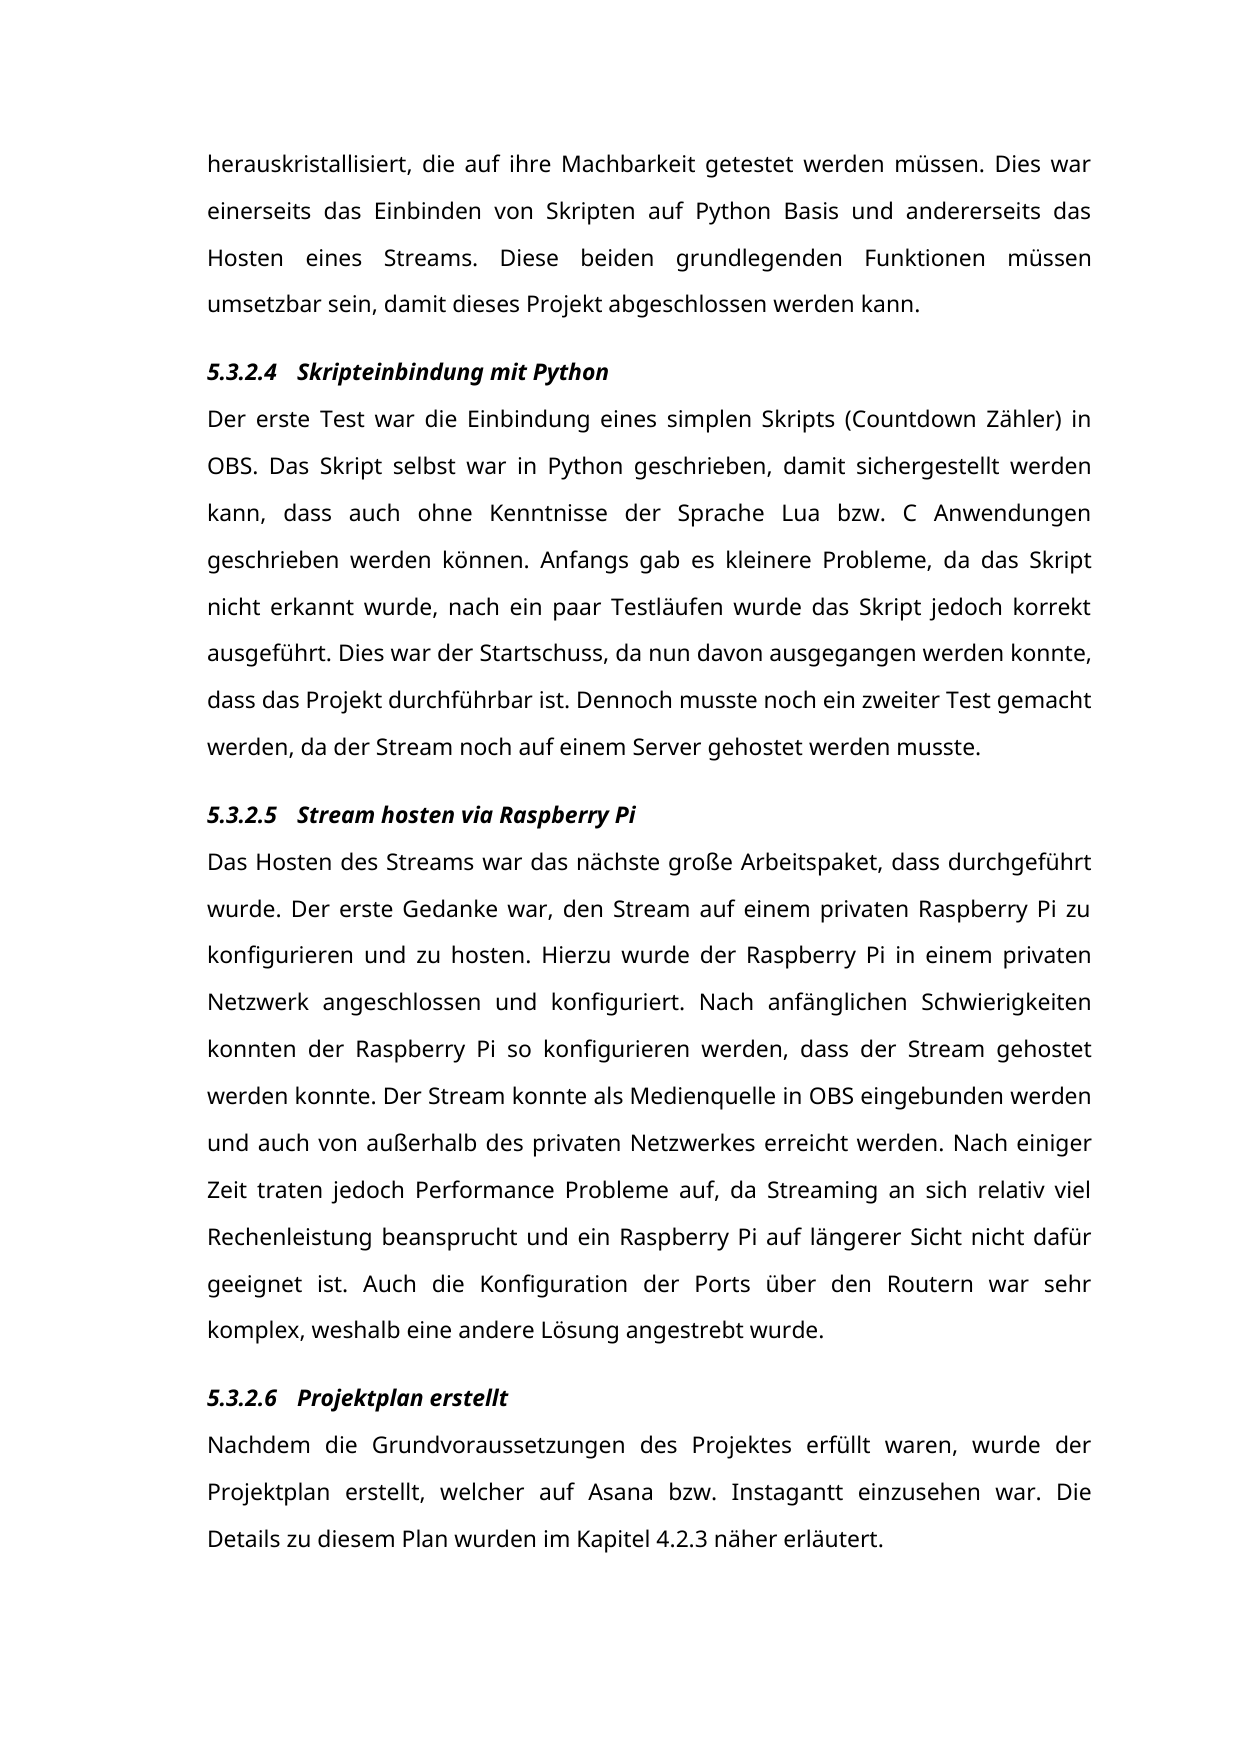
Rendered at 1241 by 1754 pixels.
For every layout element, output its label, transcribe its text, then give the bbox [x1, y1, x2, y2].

text Nachdem die Grundvoraussetzungen des Projektes erfüllt waren, wurde der Projektplan erstellt, welcher auf Asana bzw. Instagantt einzusehen war. Die Details zu diesem Plan wurden im Kapitel 4.2.3 näher erläutert. [207, 1429, 1092, 1554]
text Das Hosten des Streams war das nächste große Arbeitspaket, dass durchgeführt wurde. Der erste Gedanke war, den Stream auf einem privaten Raspberry Pi zu konfigurieren und zu hosten. Hierzu wurde der Raspberry Pi in einem privaten Netzwerk angeschlossen und konfiguriert. Nach anfänglichen Schwierigkeiten konnten der Raspberry Pi so konfigurieren werden, dass der Stream gehostet werden konnte. Der Stream konnte als Medienquelle in OBS eingebunden werden und auch von außerhalb des privaten Netzwerkes erreicht werden. Nach einiger Zeit traten jedoch Performance Probleme auf, da Streaming an sich relativ viel Rechenleistung beansprucht und ein Raspberry Pi auf längerer Sicht nicht dafür geeignet ist. Auch die Konfiguration der Ports über den Routern war sehr komplex, weshalb eine andere Lösung angestrebt wurde. [207, 846, 1092, 1346]
subtitle Skripteinbindung mit Python [207, 356, 1092, 387]
subtitle Stream hosten via Raspberry Pi [207, 799, 1092, 830]
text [207, 148, 1092, 319]
text Der erste Test war die Einbindung eines simplen Skripts (Countdown Zähler) in OBS. Das Skript selbst war in Python geschrieben, damit sichergestellt werden kann, dass auch ohne Kenntnisse der Sprache Lua bzw. C Anwendungen geschrieben werden können. Anfangs gab es kleinere Probleme, da das Skript nicht erkannt wurde, nach ein paar Testläufen wurde das Skript jedoch korrekt ausgeführt. Dies war der Startschuss, da nun davon ausgegangen werden konnte, dass das Projekt durchführbar ist. Dennoch musste noch ein zweiter Test gemacht werden, da der Stream noch auf einem Server gehostet werden musste. [207, 403, 1092, 762]
subtitle Projektplan erstellt [207, 1382, 1092, 1413]
